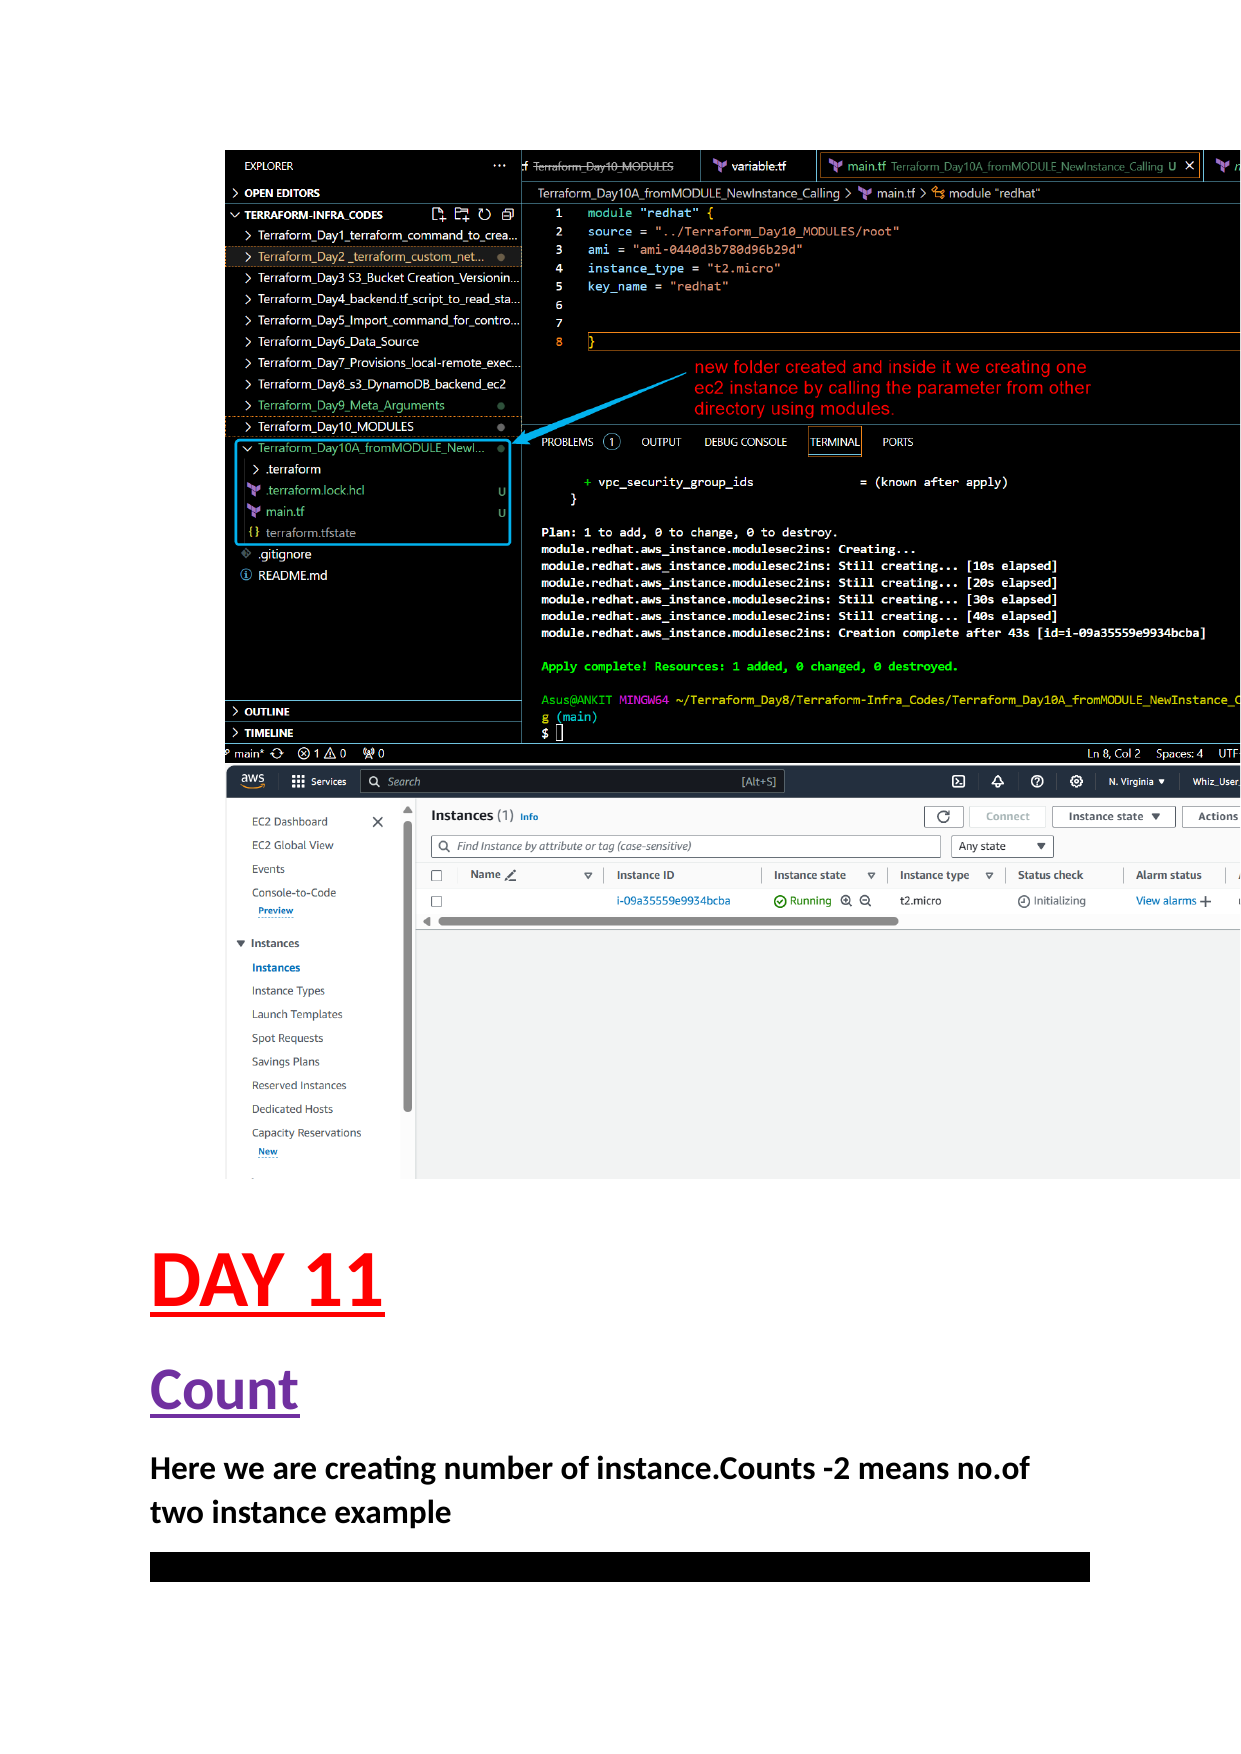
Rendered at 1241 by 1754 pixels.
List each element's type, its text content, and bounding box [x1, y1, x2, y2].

text Here we are creating number of instance.Counts -2 means no.of two instance example [150, 1447, 1090, 1532]
text DAY 11 [150, 1227, 1090, 1326]
text Count [150, 1351, 1090, 1425]
picture [225, 150, 1241, 763]
picture [225, 764, 1241, 1179]
